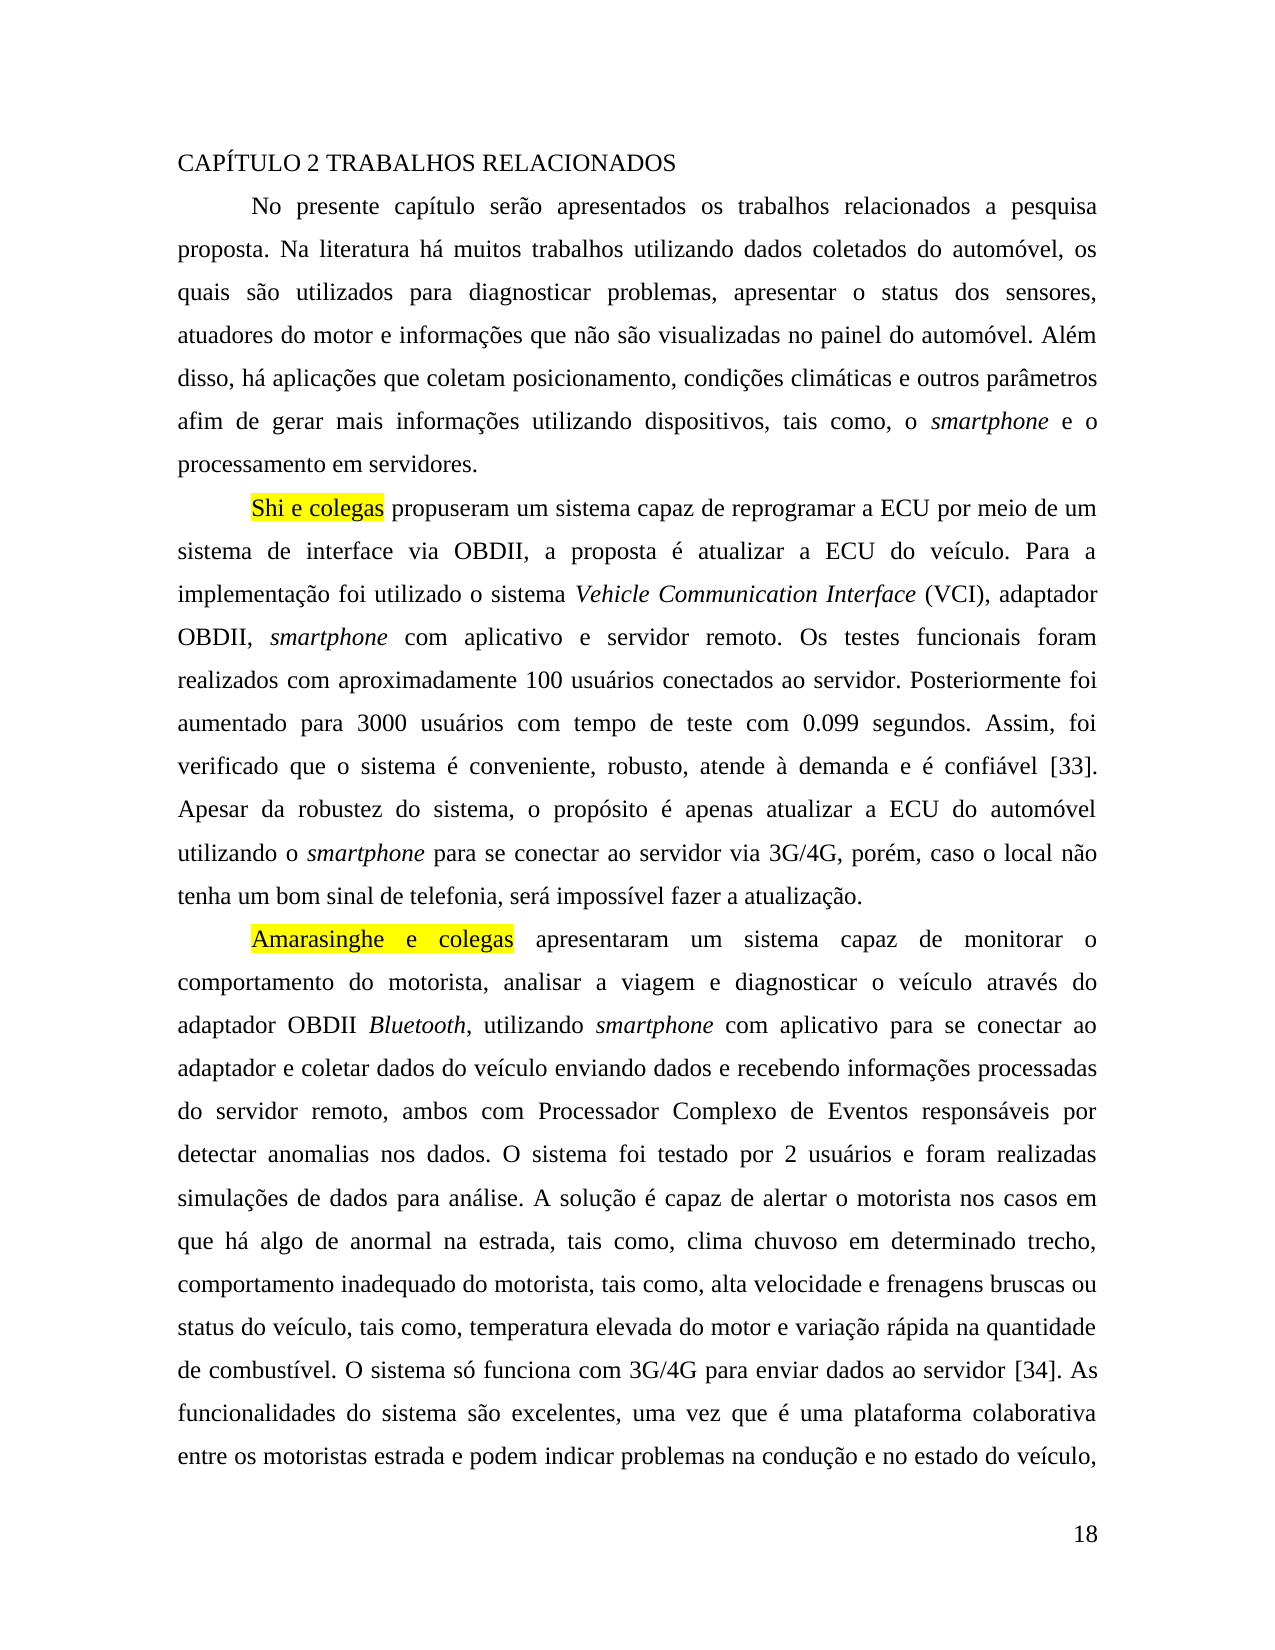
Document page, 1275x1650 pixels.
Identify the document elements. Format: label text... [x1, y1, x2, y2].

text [177, 924, 1098, 1470]
text No presente capítulo serão apresentados os trabalhos relacionados a pesquisa proposta. Na literatura há muitos trabalhos utilizando dados coletados do automóvel, os quais são utilizados para diagnosticar problemas, apresentar o status dos sensores, atuadores do motor e informações que não são visualizadas no painel do automóvel. Além disso, há aplicações que coletam posicionamento, condições climáticas e outros parâmetros afim de gerar mais informações utilizando dispositivos, tais como, o smartphone e o processamento em servidores. [177, 191, 1098, 478]
text CAPÍTULO 2 TRABALHOS RELACIONADOS [177, 148, 1098, 176]
text Shi e colegas propuseram um sistema capaz de reprogramar a ECU por meio de um sistema de interface via OBDII, a proposta é atualizar a ECU do veículo. Para a implementação foi utilizado o sistema Vehicle Communication Interface (VCI), adaptador OBDII, smartphone com aplicativo e servidor remoto. Os testes funcionais foram realizados com aproximadamente 100 usuários conectados ao servidor. Posteriormente foi aumentado para 3000 usuários com tempo de teste com 0.099 segundos. Assim, foi verificado que o sistema é conveniente, robusto, atende à demanda e é confiável [33]. Apesar da robustez do sistema, o propósito é apenas atualizar a ECU do automóvel utilizando o smartphone para se conectar ao servidor via 3G/4G, porém, caso o local não tenha um bom sinal de telefonia, será impossível fazer a atualização. [177, 493, 1098, 909]
